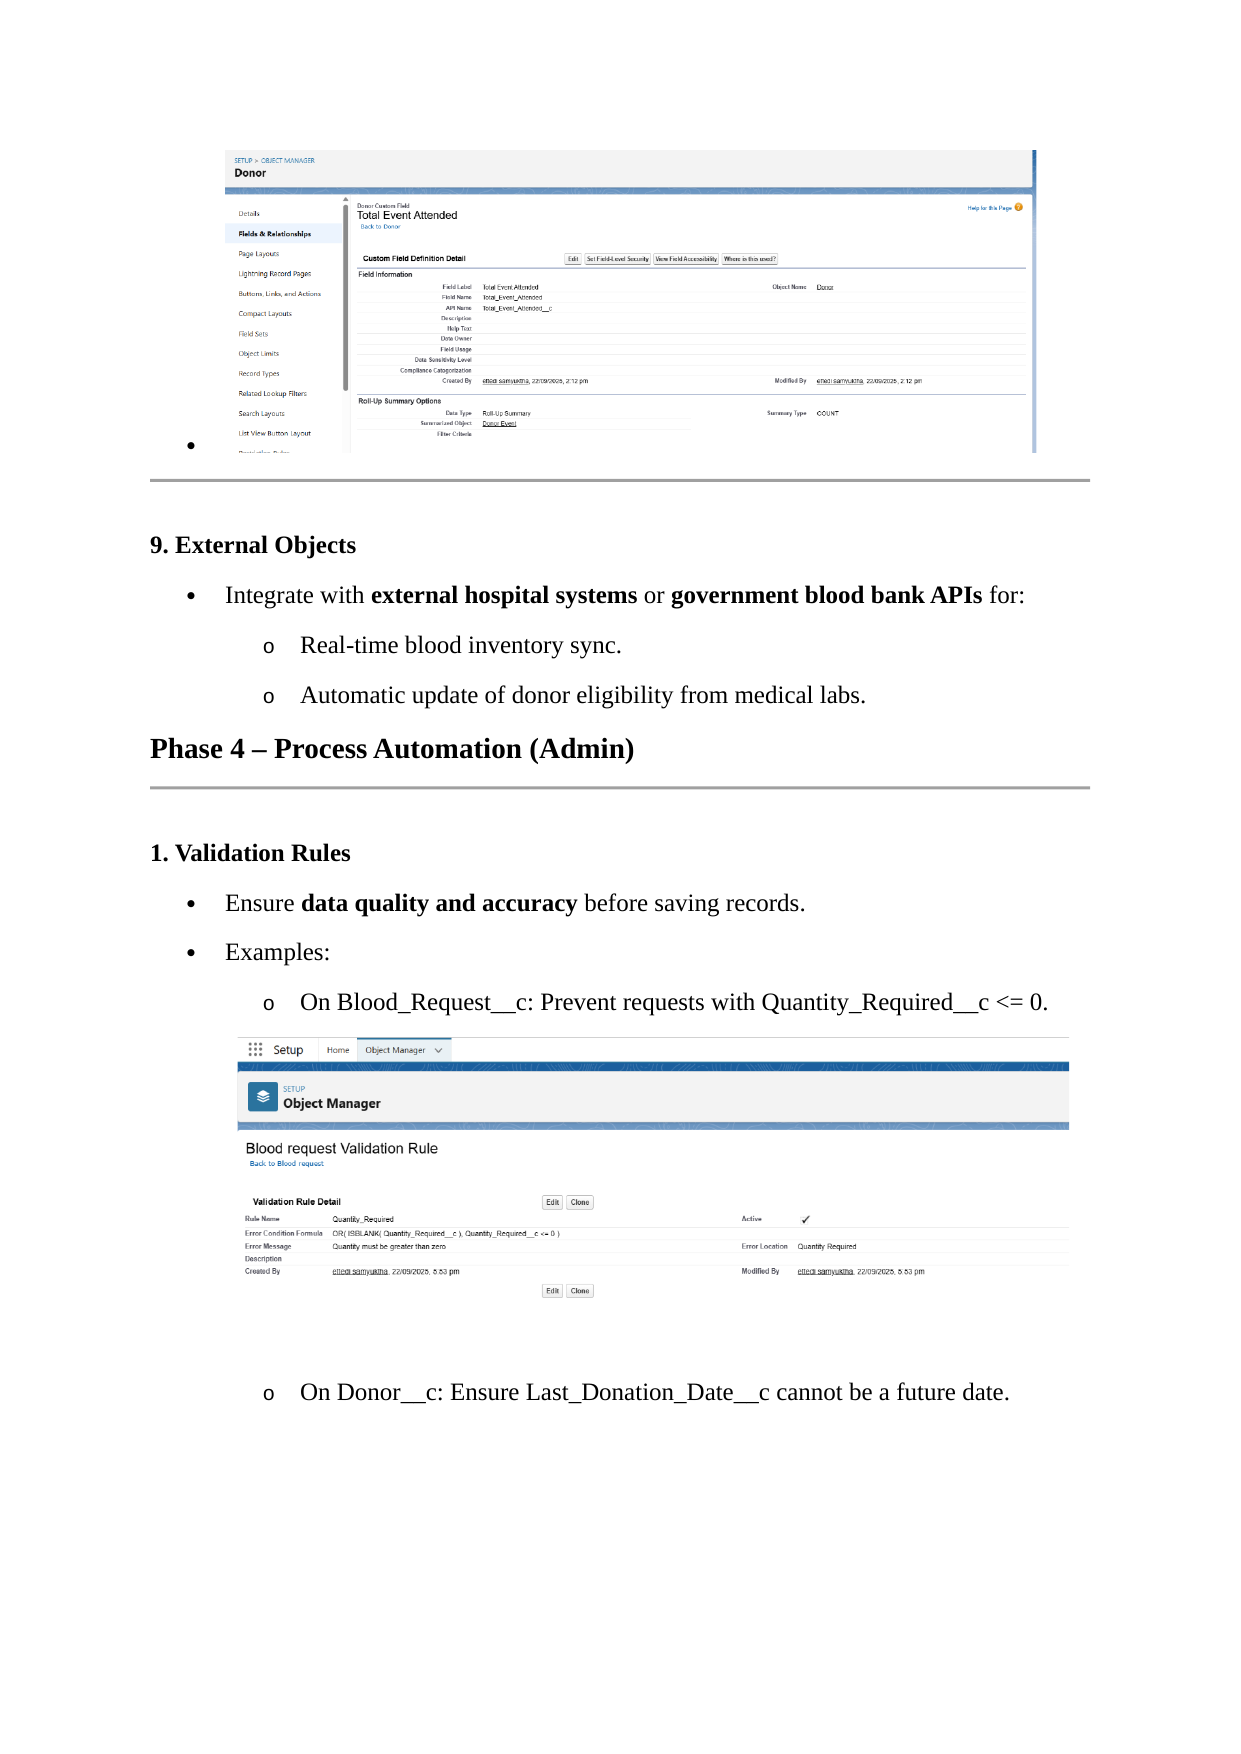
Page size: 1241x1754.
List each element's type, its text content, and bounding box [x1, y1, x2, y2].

list Integrate with external hospital systems or government blood bank APIs for: [187, 580, 1090, 609]
text 1. Validation Rules [150, 838, 1090, 867]
list Examples: [187, 937, 1090, 966]
list On Donor__c: Ensure Last_Donation_Date__c cannot be a future date. [262, 1377, 1090, 1406]
text 9. External Objects [150, 530, 1090, 559]
picture [225, 150, 1037, 453]
list Automatic update of donor eligibility from medical labs. [262, 680, 1090, 710]
list Ensure data quality and accuracy before saving records. [187, 888, 1090, 916]
text Phase 4 – Process Automation (Admin) [150, 731, 1090, 764]
list Real-time blood inventory sync. [262, 630, 1090, 659]
list On Blood_Request__c: Prevent requests with Quantity_Required__c <= 0. [262, 987, 1090, 1017]
picture [237, 1037, 1070, 1356]
